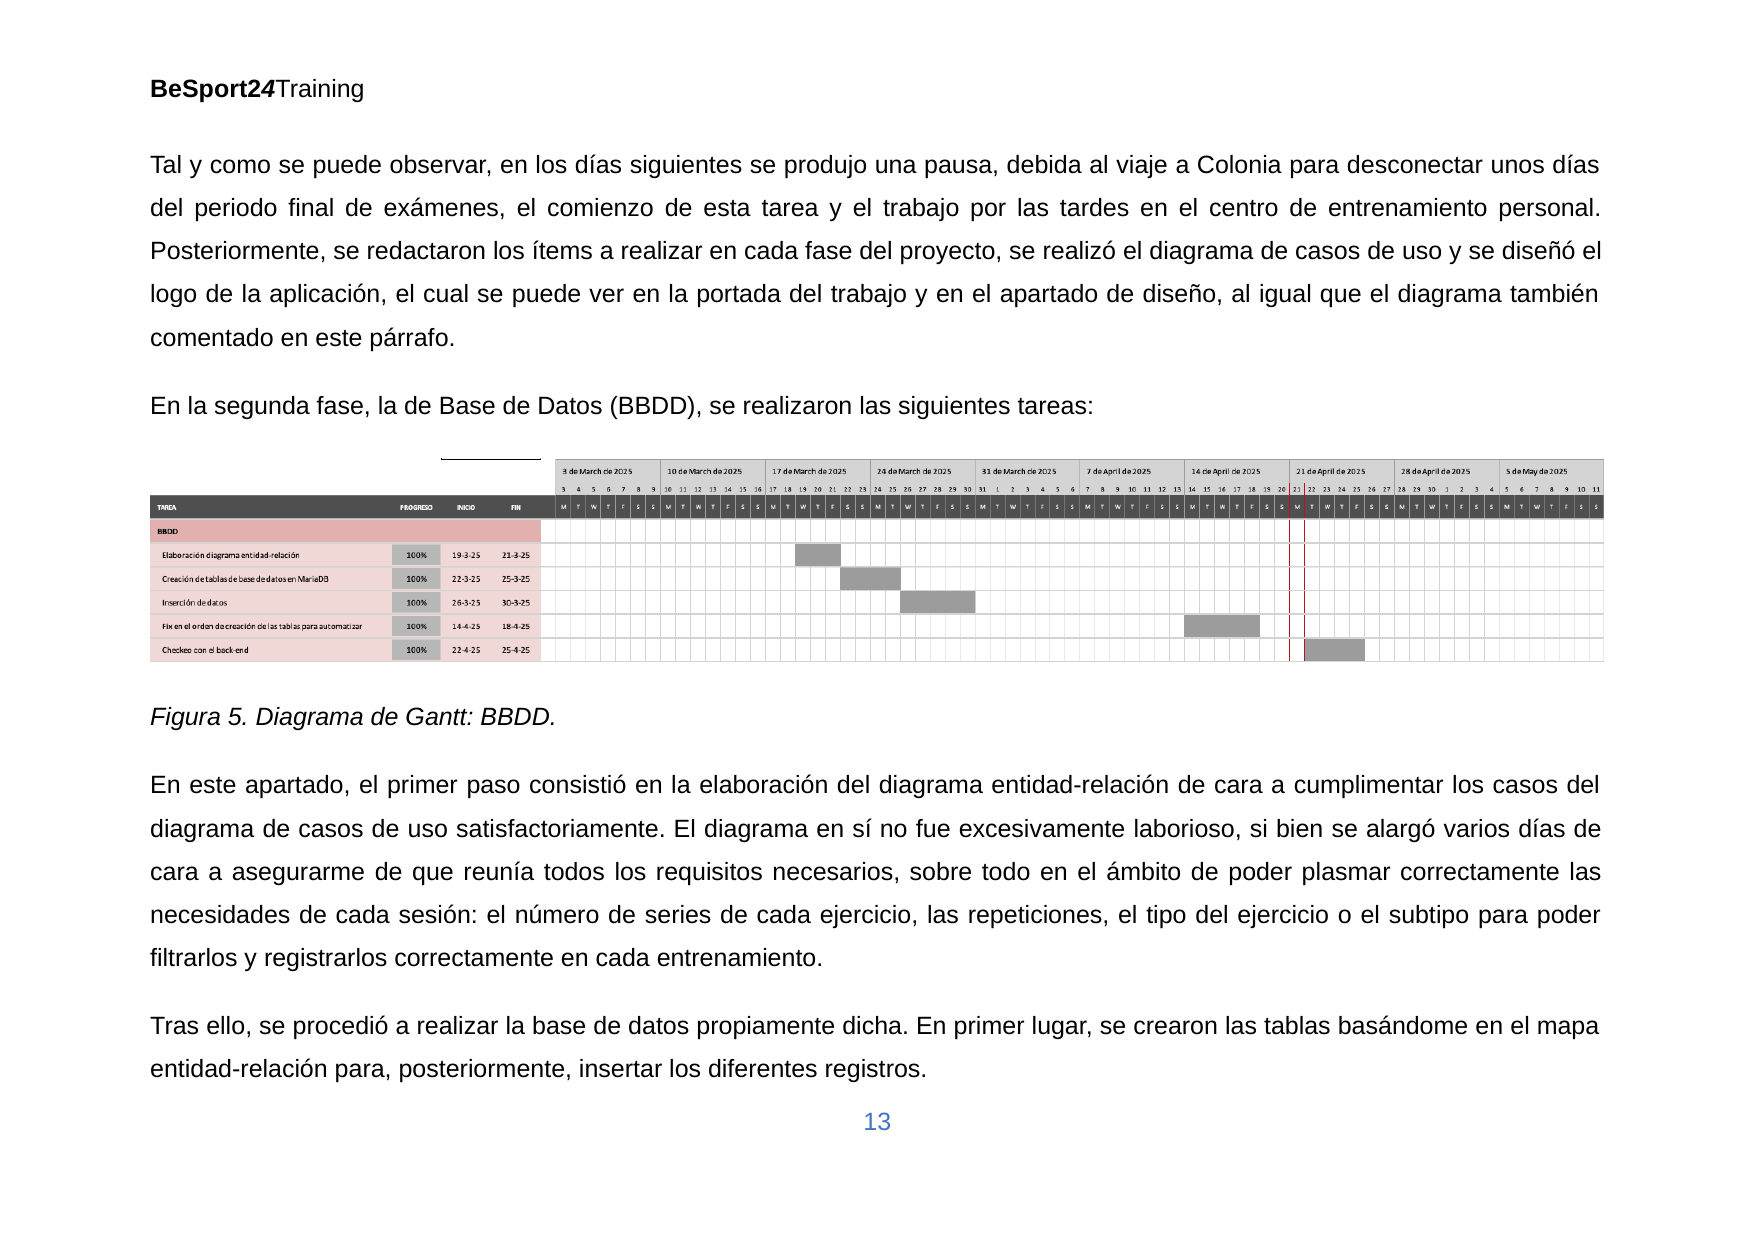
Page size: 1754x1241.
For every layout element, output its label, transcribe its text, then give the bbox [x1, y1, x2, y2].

text En la segunda fase, la de Base de Datos (BBDD), se realizaron las siguientes tareas: [150, 391, 1604, 419]
text Tal y como se puede observar, en los días siguientes se produjo una pausa, debida al viaje a Colonia para desconectar unos días del periodo final de exámenes, el comienzo de esta tarea y el trabajo por las tardes en el centro de entrenamiento personal. Posteriormente, se redactaron los ítems a realizar en cada fase del proyecto, se realizó el diagrama de casos de uso y se diseñó el logo de la aplicación, el cual se puede ver en la portada del trabajo y en el apartado de diseño, al igual que el diagrama también comentado en este párrafo. [150, 150, 1604, 351]
text Tras ello, se procedió a realizar la base de datos propiamente dicha. En primer lugar, se crearon las tablas basándome en el mapa entidad-relación para, posteriormente, insertar los diferentes registros. [150, 1011, 1604, 1083]
picture [150, 458, 1604, 662]
text En este apartado, el primer paso consistió en la elaboración del diagrama entidad-relación de cara a cumplimentar los casos del diagrama de casos de uso satisfactoriamente. El diagrama en sí no fue excesivamente laborioso, si bien se alargó varios días de cara a asegurarme de que reunía todos los requisitos necesarios, sobre todo en el ámbito de poder plasmar correctamente las necesidades de cada sesión: el número de series de cada ejercicio, las repeticiones, el tipo del ejercicio o el subtipo para poder filtrarlos y registrarlos correctamente en cada entrenamiento. [150, 770, 1604, 972]
text Figura 5. Diagrama de Gantt: BBDD. [150, 702, 1604, 731]
